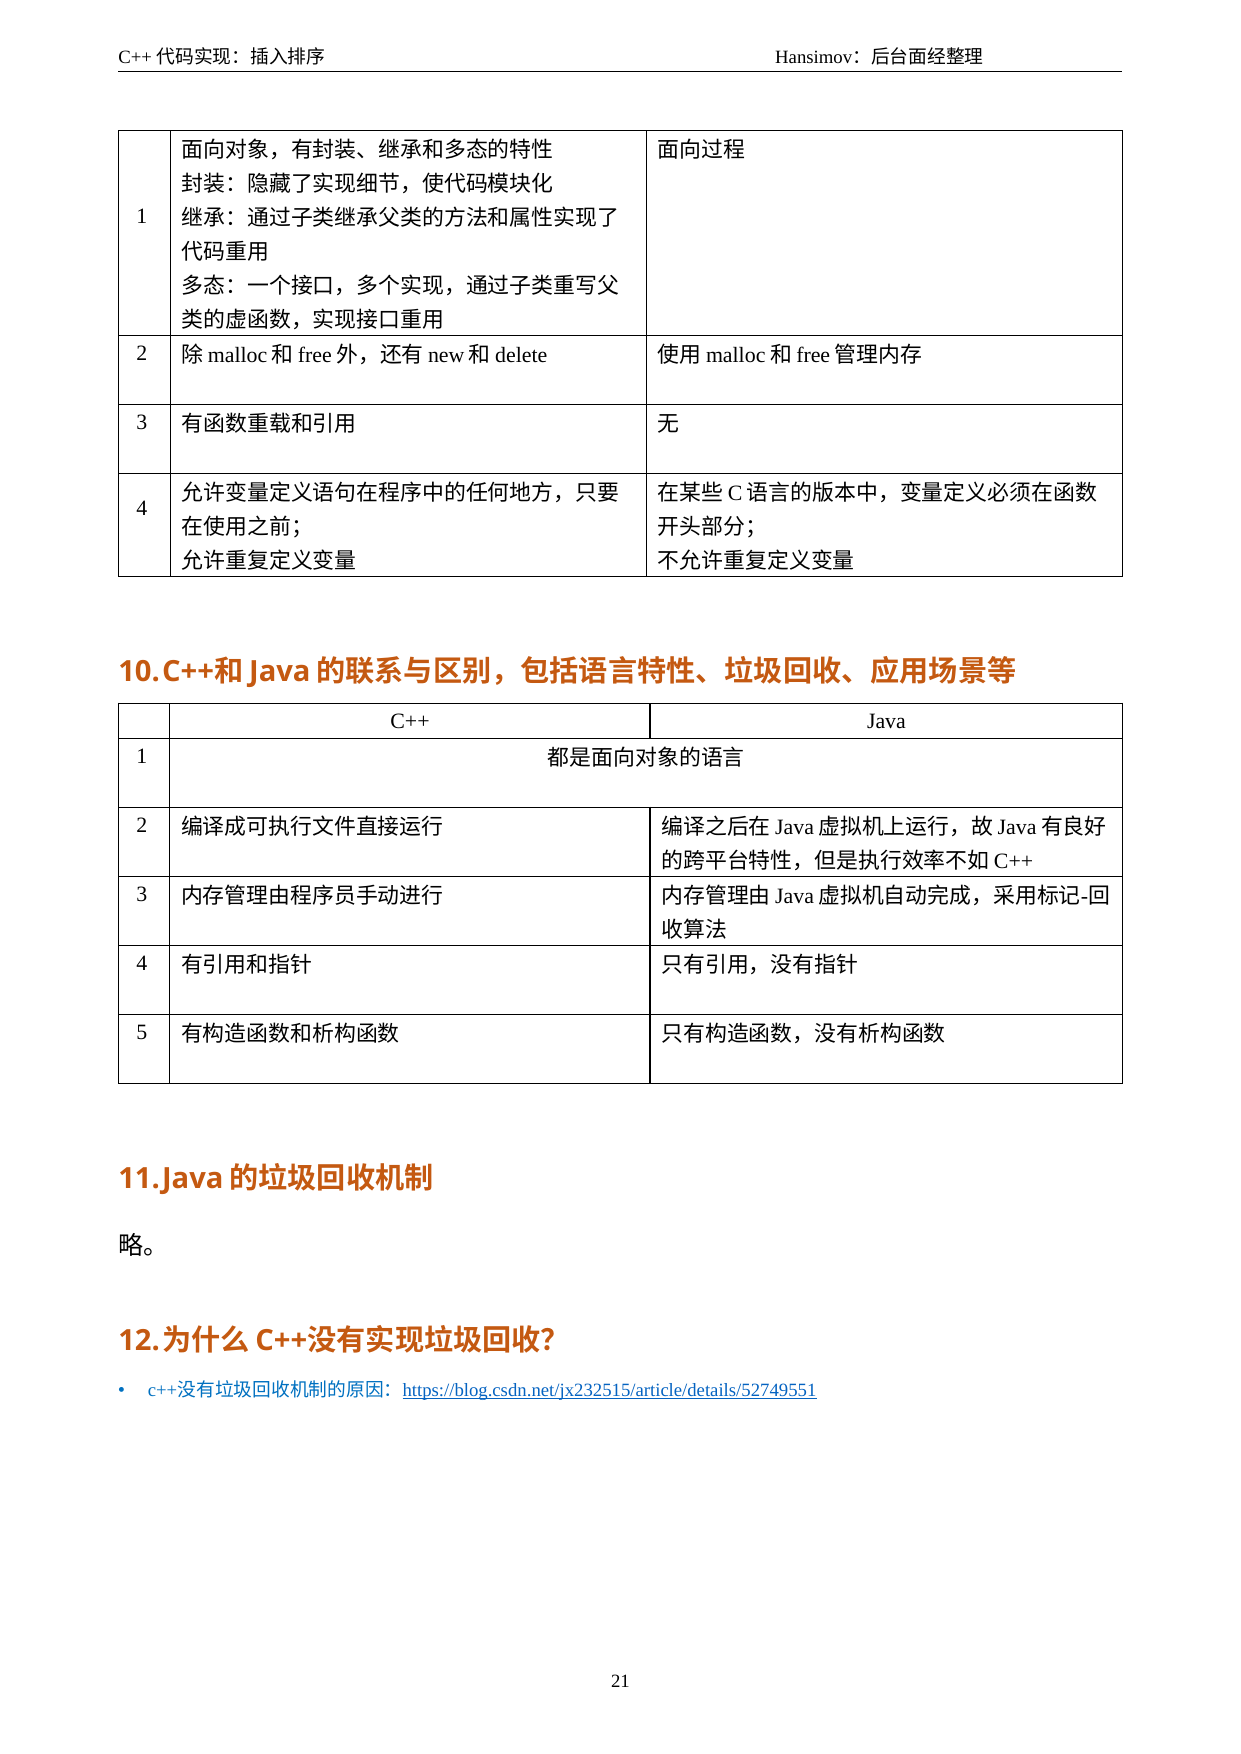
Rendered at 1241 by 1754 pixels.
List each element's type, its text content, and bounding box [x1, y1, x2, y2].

table_cell 面向对象，有封装、继承和多态的特性 封装：隐藏了实现细节，使代码模块化 继承：通过子类继承父类的方法和属性实现了代码重用 多态：一个接口，多个实现，通过子类重写父类的虚函数，实现接口重用 [171, 131, 646, 335]
table_header [119, 704, 169, 738]
table_cell [119, 808, 169, 876]
table_cell 在某些C语言的版本中，变量定义必须在函数开头部分； 不允许重复定义变量 [647, 474, 1122, 576]
table_cell 只有引用，没有指针 [651, 946, 1122, 1013]
table_cell 使用malloc和free管理内存 [647, 336, 1122, 404]
table_cell 有构造函数和析构函数 [170, 1015, 649, 1082]
table_cell [119, 1015, 169, 1082]
table_cell 内存管理由Java虚拟机自动完成，采用标记-回收算法 [651, 877, 1122, 944]
table_cell 内存管理由程序员手动进行 [170, 877, 649, 944]
table_cell 有函数重载和引用 [171, 405, 646, 473]
table_cell 编译成可执行文件直接运行 [170, 808, 649, 876]
table_cell 允许变量定义语句在程序中的任何地方，只要在使用之前； 允许重复定义变量 [171, 474, 646, 576]
table_header Java [651, 704, 1122, 738]
table_cell 只有构造函数，没有析构函数 [651, 1015, 1122, 1082]
table_cell [119, 946, 169, 1013]
table_cell 面向过程 [647, 131, 1122, 335]
table_cell 无 [647, 405, 1122, 473]
table_header C++ [170, 704, 649, 738]
table_cell [119, 474, 170, 576]
table_cell 有引用和指针 [170, 946, 649, 1013]
subtitle 为什么C++没有实现垃圾回收？ [118, 1303, 1122, 1371]
text c++没有垃圾回收机制的原因：https://blog.csdn.net/jx232515/article/details/52749551 [118, 1371, 1122, 1405]
table_cell [119, 336, 170, 404]
subtitle C++和Java的联系与区别，包括语言特性、垃圾回收、应用场景等 [118, 635, 1122, 703]
table_cell [119, 405, 170, 473]
table_cell 编译之后在Java虚拟机上运行，故Java有良好的跨平台特性，但是执行效率不如C++ [651, 808, 1122, 876]
subtitle Java的垃圾回收机制 [118, 1142, 1122, 1209]
table_cell [119, 131, 170, 335]
text 略。 [118, 1209, 1122, 1277]
table_cell 除malloc和free外，还有new和delete [171, 336, 646, 404]
table_cell [119, 877, 169, 944]
table_cell [119, 739, 169, 807]
table_cell 都是面向对象的语言 [170, 739, 1122, 807]
